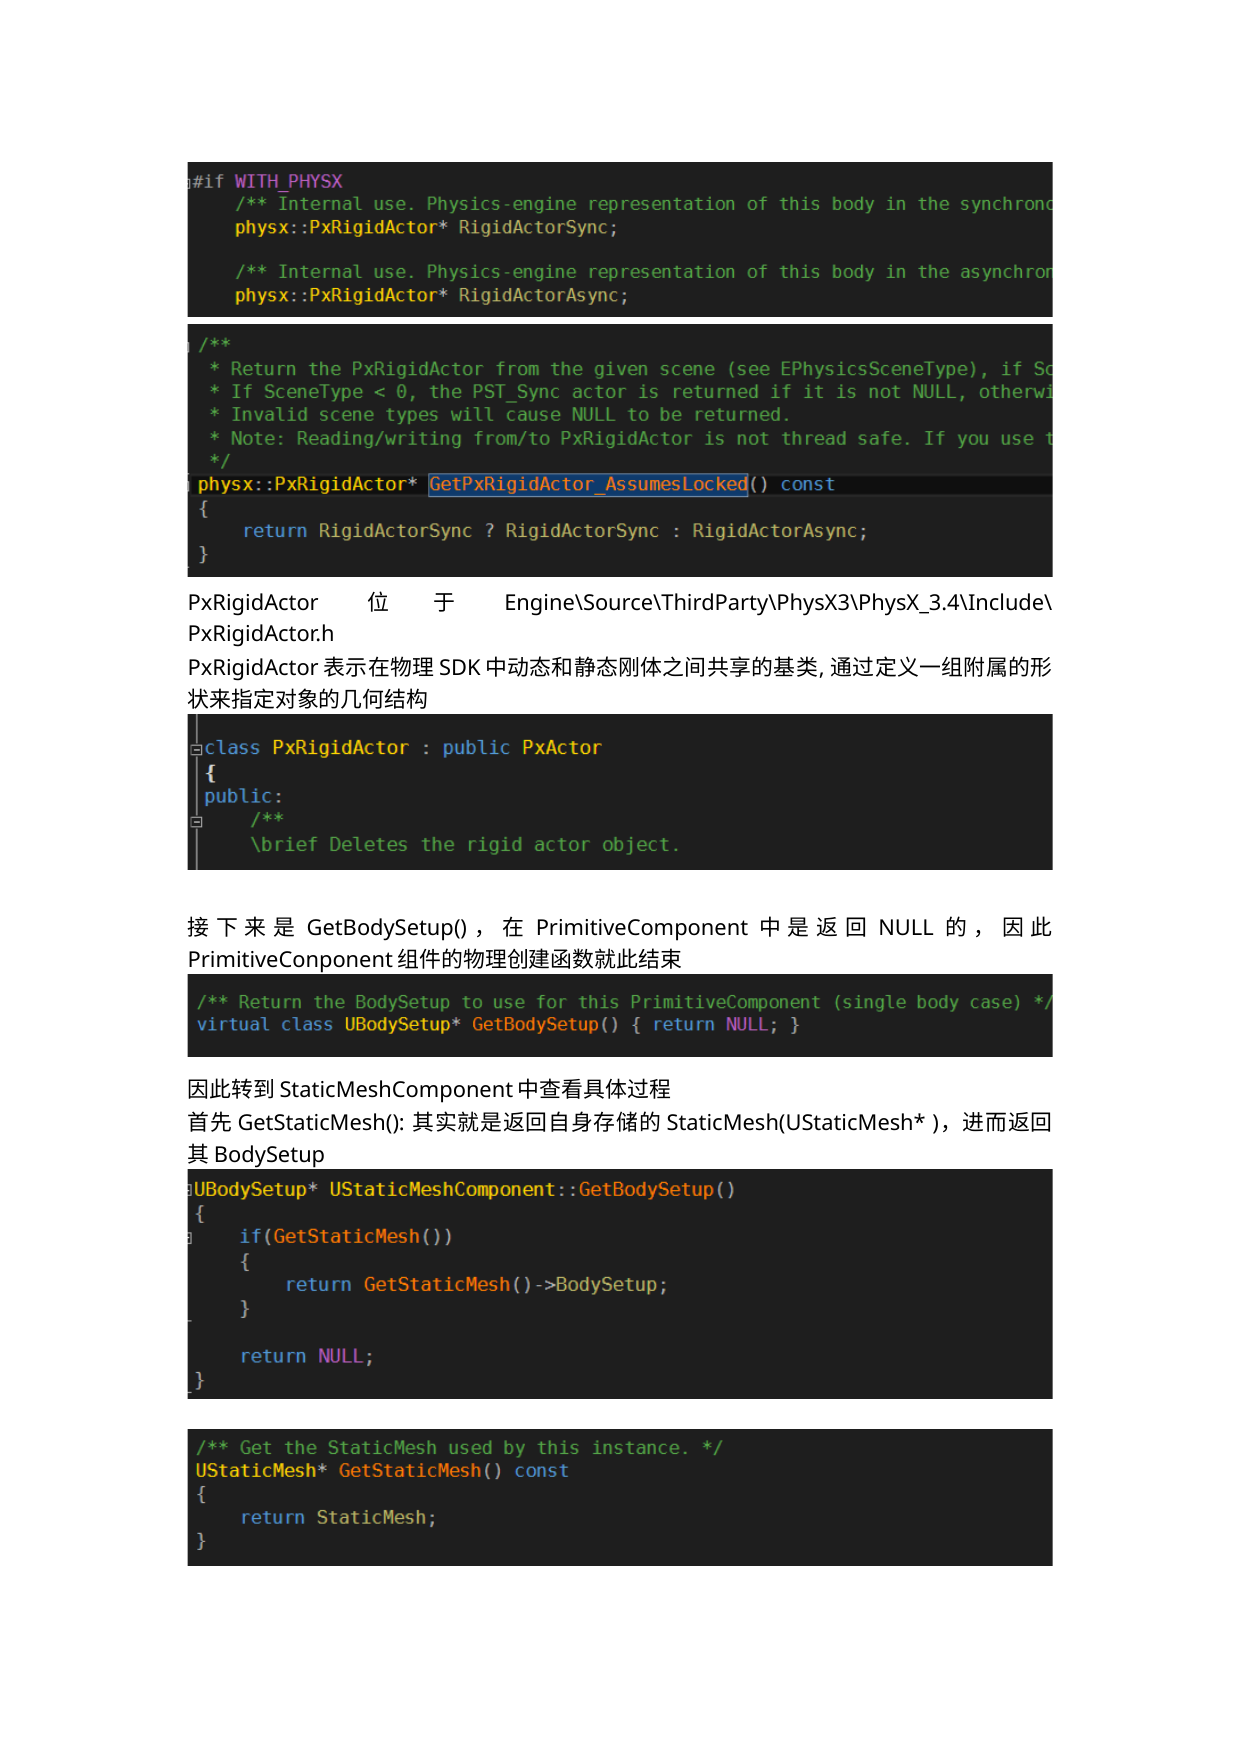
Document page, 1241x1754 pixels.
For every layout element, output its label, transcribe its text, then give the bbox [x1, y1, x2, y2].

text 接下来是GetBodySetup()，在PrimitiveComponent中是返回NULL的，因此PrimitiveConponent组件的物理创建函数就此结束 [187, 909, 1053, 974]
text PxRigidActor位于Engine\Source\ThirdParty\PhysX3\PhysX_3.4\Include\PxRigidActor.h [187, 584, 1053, 649]
picture [187, 162, 1053, 317]
picture [187, 714, 1053, 870]
text 因此转到StaticMeshComponent中查看具体过程 [187, 1072, 1053, 1104]
picture [187, 1429, 1053, 1566]
picture [187, 974, 1053, 1057]
text 首先GetStaticMesh(): 其实就是返回自身存储的StaticMesh(UStaticMesh* )，进而返回其BodySetup [187, 1104, 1053, 1169]
picture [187, 324, 1053, 577]
picture [187, 1169, 1053, 1399]
text PxRigidActor表示在物理SDK中动态和静态刚体之间共享的基类, 通过定义一组附属的形状来指定对象的几何结构 [187, 649, 1053, 714]
